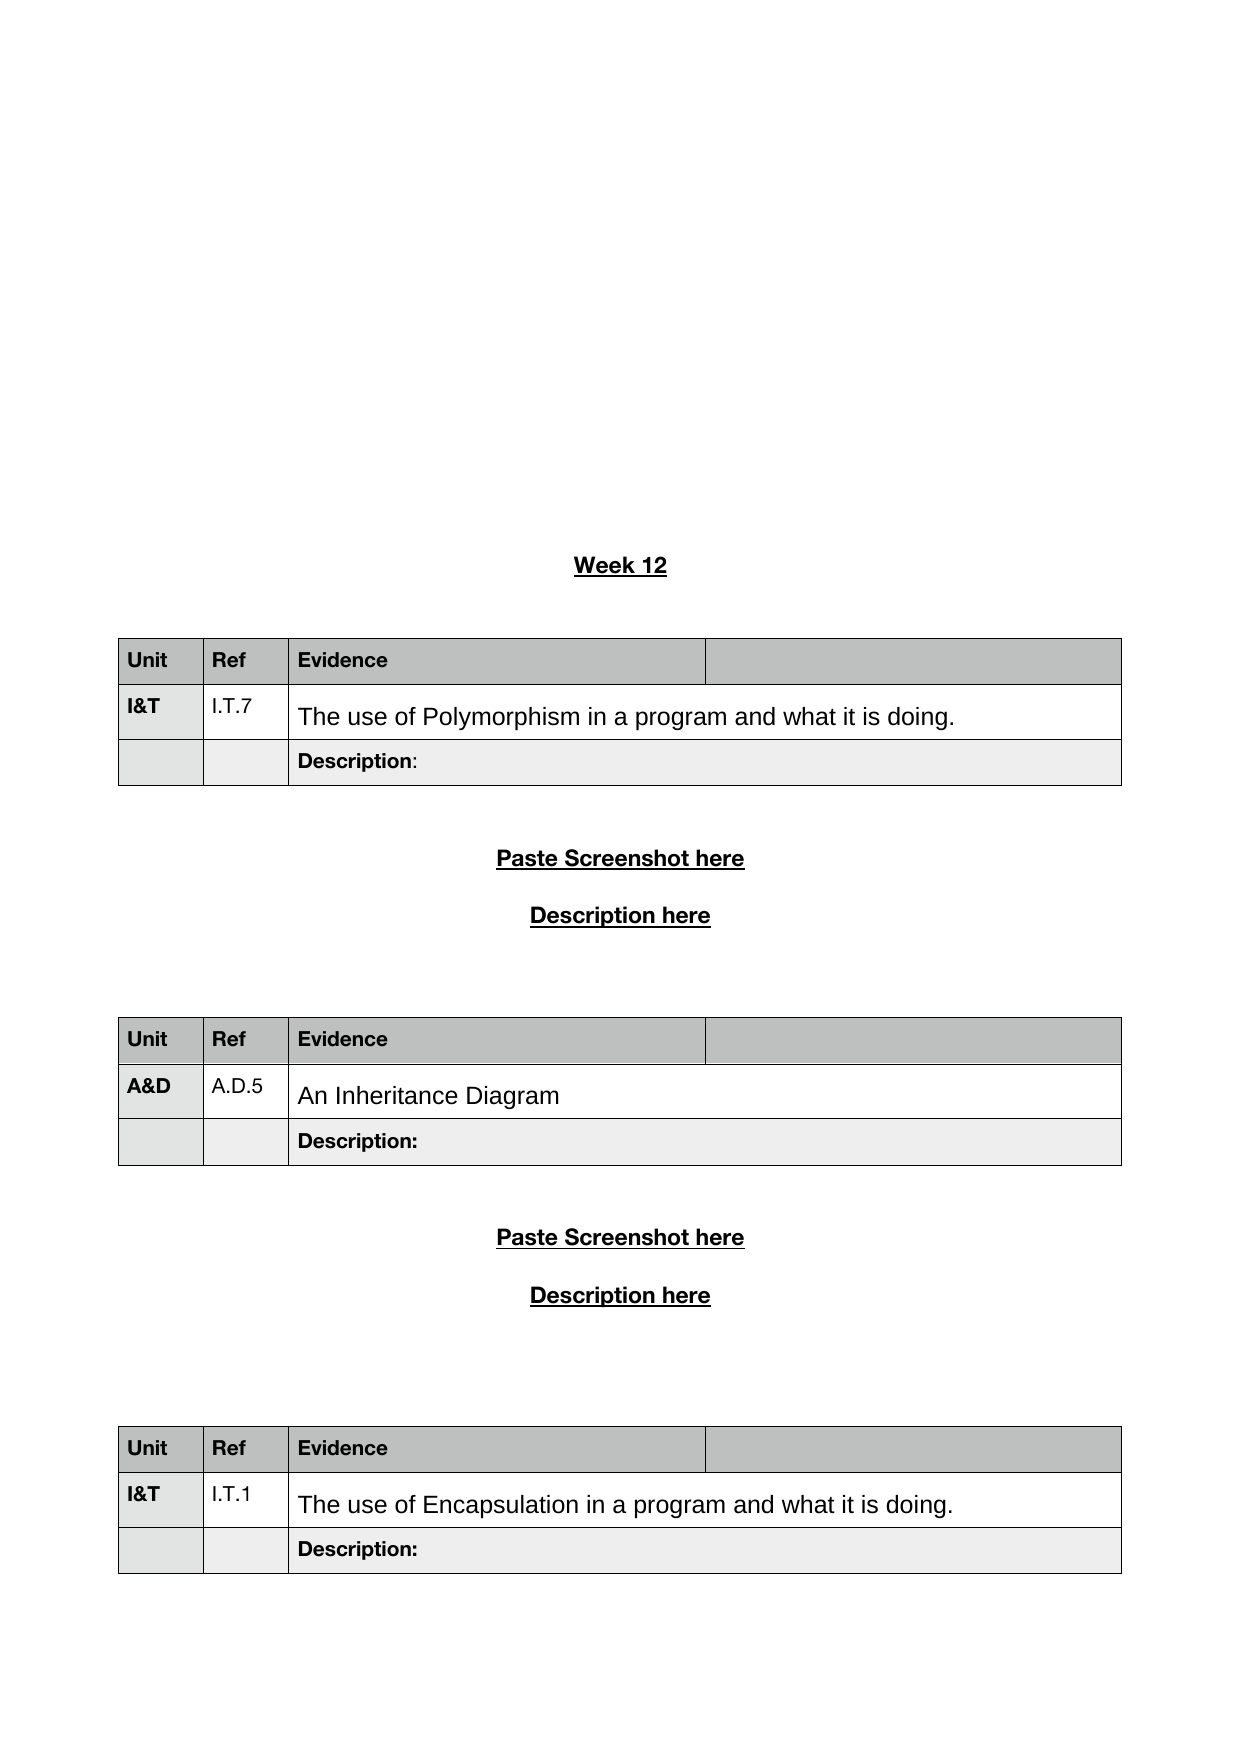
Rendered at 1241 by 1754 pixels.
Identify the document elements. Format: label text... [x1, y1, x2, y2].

table_cell An Inheritance Diagram [289, 1065, 1121, 1118]
table_header Unit [119, 639, 203, 684]
table_cell [204, 1119, 288, 1165]
table_cell [119, 1119, 203, 1165]
table_header Ref [204, 1427, 288, 1472]
table_cell The use of Polymorphism in a program and what it is doing. [289, 685, 1121, 739]
table_cell [119, 1528, 203, 1573]
table_header Unit [119, 1427, 203, 1472]
text Paste Screenshot here [118, 1223, 1122, 1252]
table_header Evidence [289, 1018, 705, 1063]
table_cell A&D [119, 1065, 203, 1118]
table_cell Description: [289, 740, 1121, 785]
table_cell [204, 1528, 288, 1573]
table_cell Description: [289, 1528, 1121, 1573]
table_header Ref [204, 1018, 288, 1063]
table_header [706, 639, 1121, 684]
table_header Evidence [289, 639, 705, 684]
table_cell I.T.1 [204, 1473, 288, 1527]
table_header [706, 1018, 1121, 1063]
table_header Evidence [289, 1427, 705, 1472]
table_cell I&T [119, 685, 203, 739]
table_cell The use of Encapsulation in a program and what it is doing. [289, 1473, 1121, 1527]
table_header [706, 1427, 1121, 1472]
table_cell I.T.7 [204, 685, 288, 739]
text Paste Screenshot here [118, 844, 1122, 873]
table_cell I&T [119, 1473, 203, 1527]
table_cell A.D.5 [204, 1065, 288, 1118]
table_cell Description: [289, 1119, 1121, 1165]
table_cell [204, 740, 288, 785]
text Description here [118, 902, 1122, 931]
table_header Unit [119, 1018, 203, 1063]
text Week 12 [118, 551, 1122, 580]
table_cell [119, 740, 203, 785]
table_header Ref [204, 639, 288, 684]
text Description here [118, 1281, 1122, 1310]
